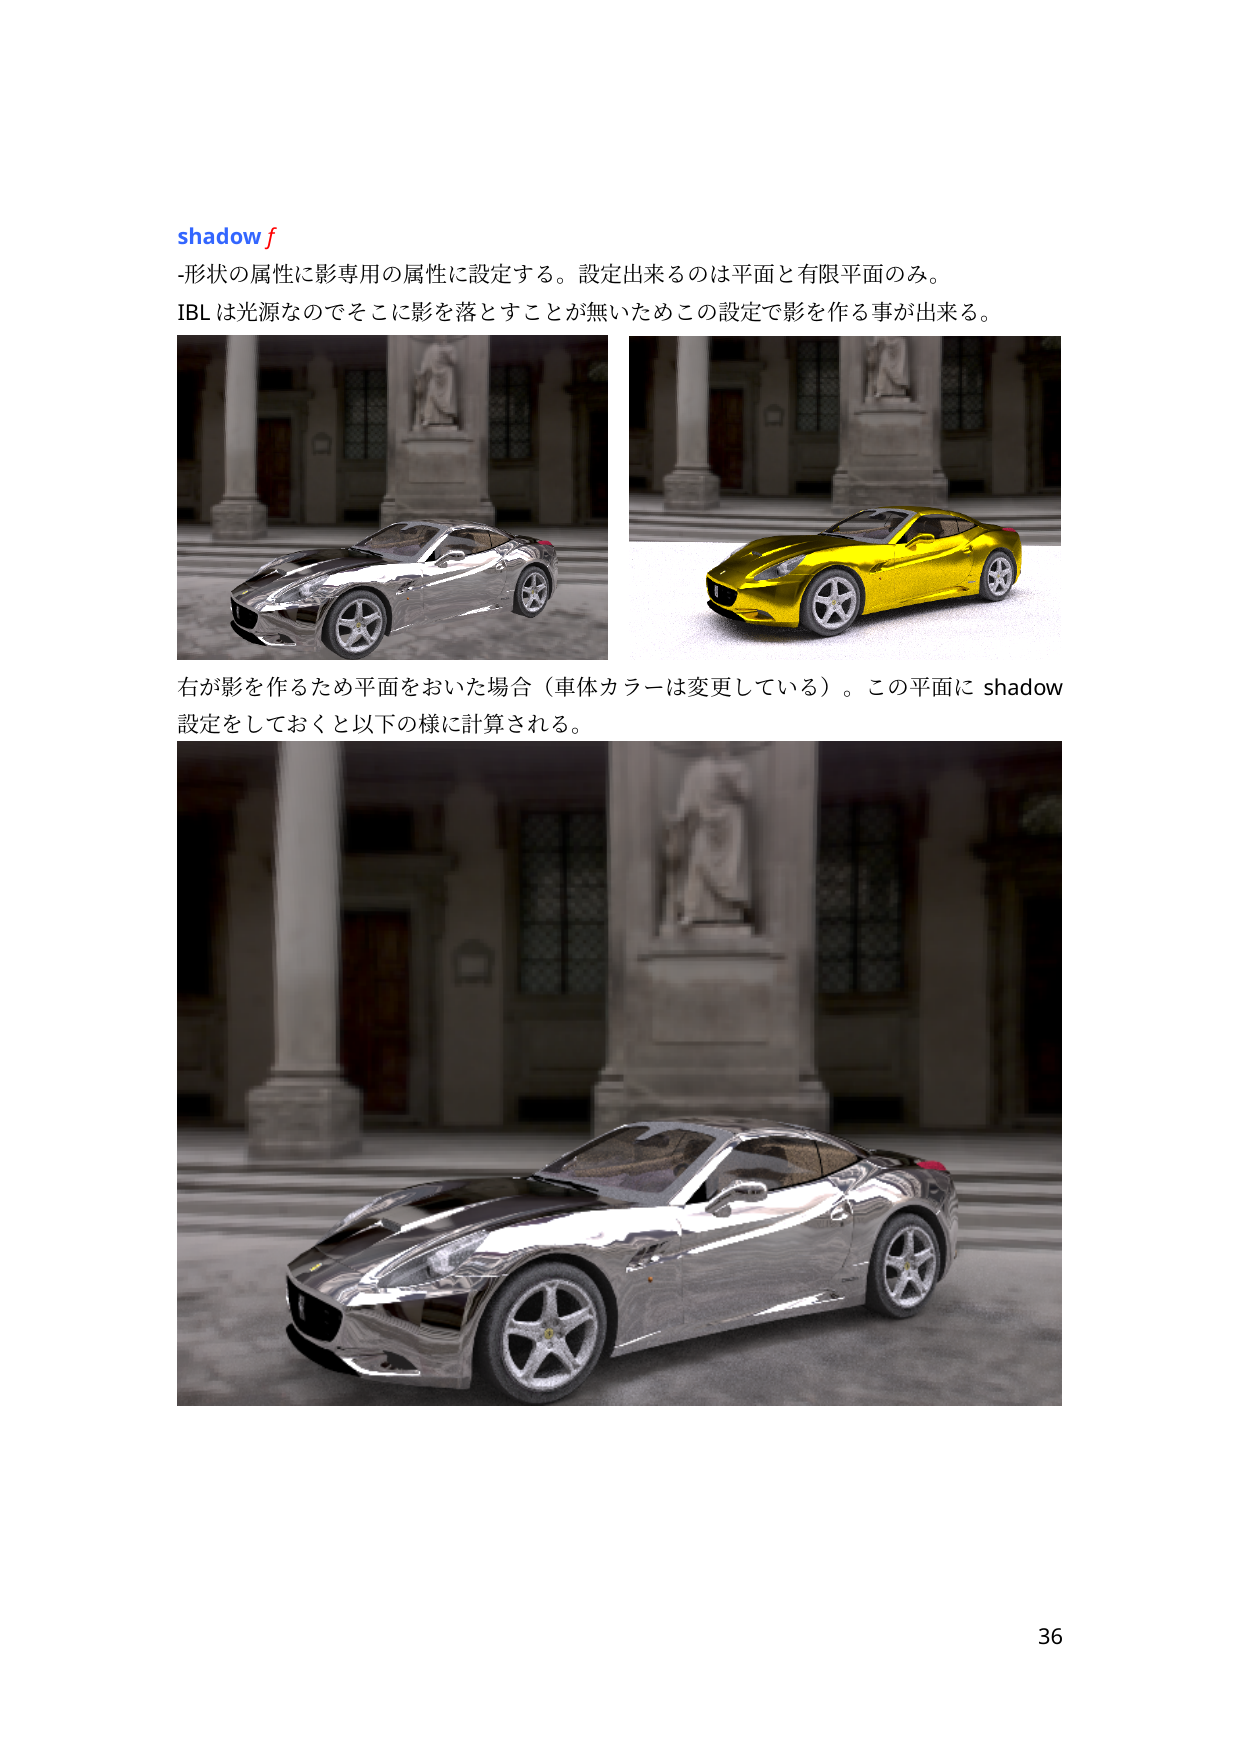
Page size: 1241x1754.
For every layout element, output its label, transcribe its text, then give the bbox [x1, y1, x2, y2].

text 右が影を作るため平面をおいた場合（車体カラーは変更している）。この平面にshadow設定をしておくと以下の様に計算される。 [177, 667, 1063, 742]
text IBLは光源なのでそこに影を落とすことが無いためこの設定で影を作る事が出来る。 [177, 292, 1063, 329]
picture [177, 335, 608, 660]
picture [629, 336, 1061, 660]
text -形状の属性に影専用の属性に設定する。設定出来るのは平面と有限平面のみ。 [177, 254, 1063, 292]
picture [177, 741, 1062, 1406]
text shadow f [177, 217, 1063, 254]
